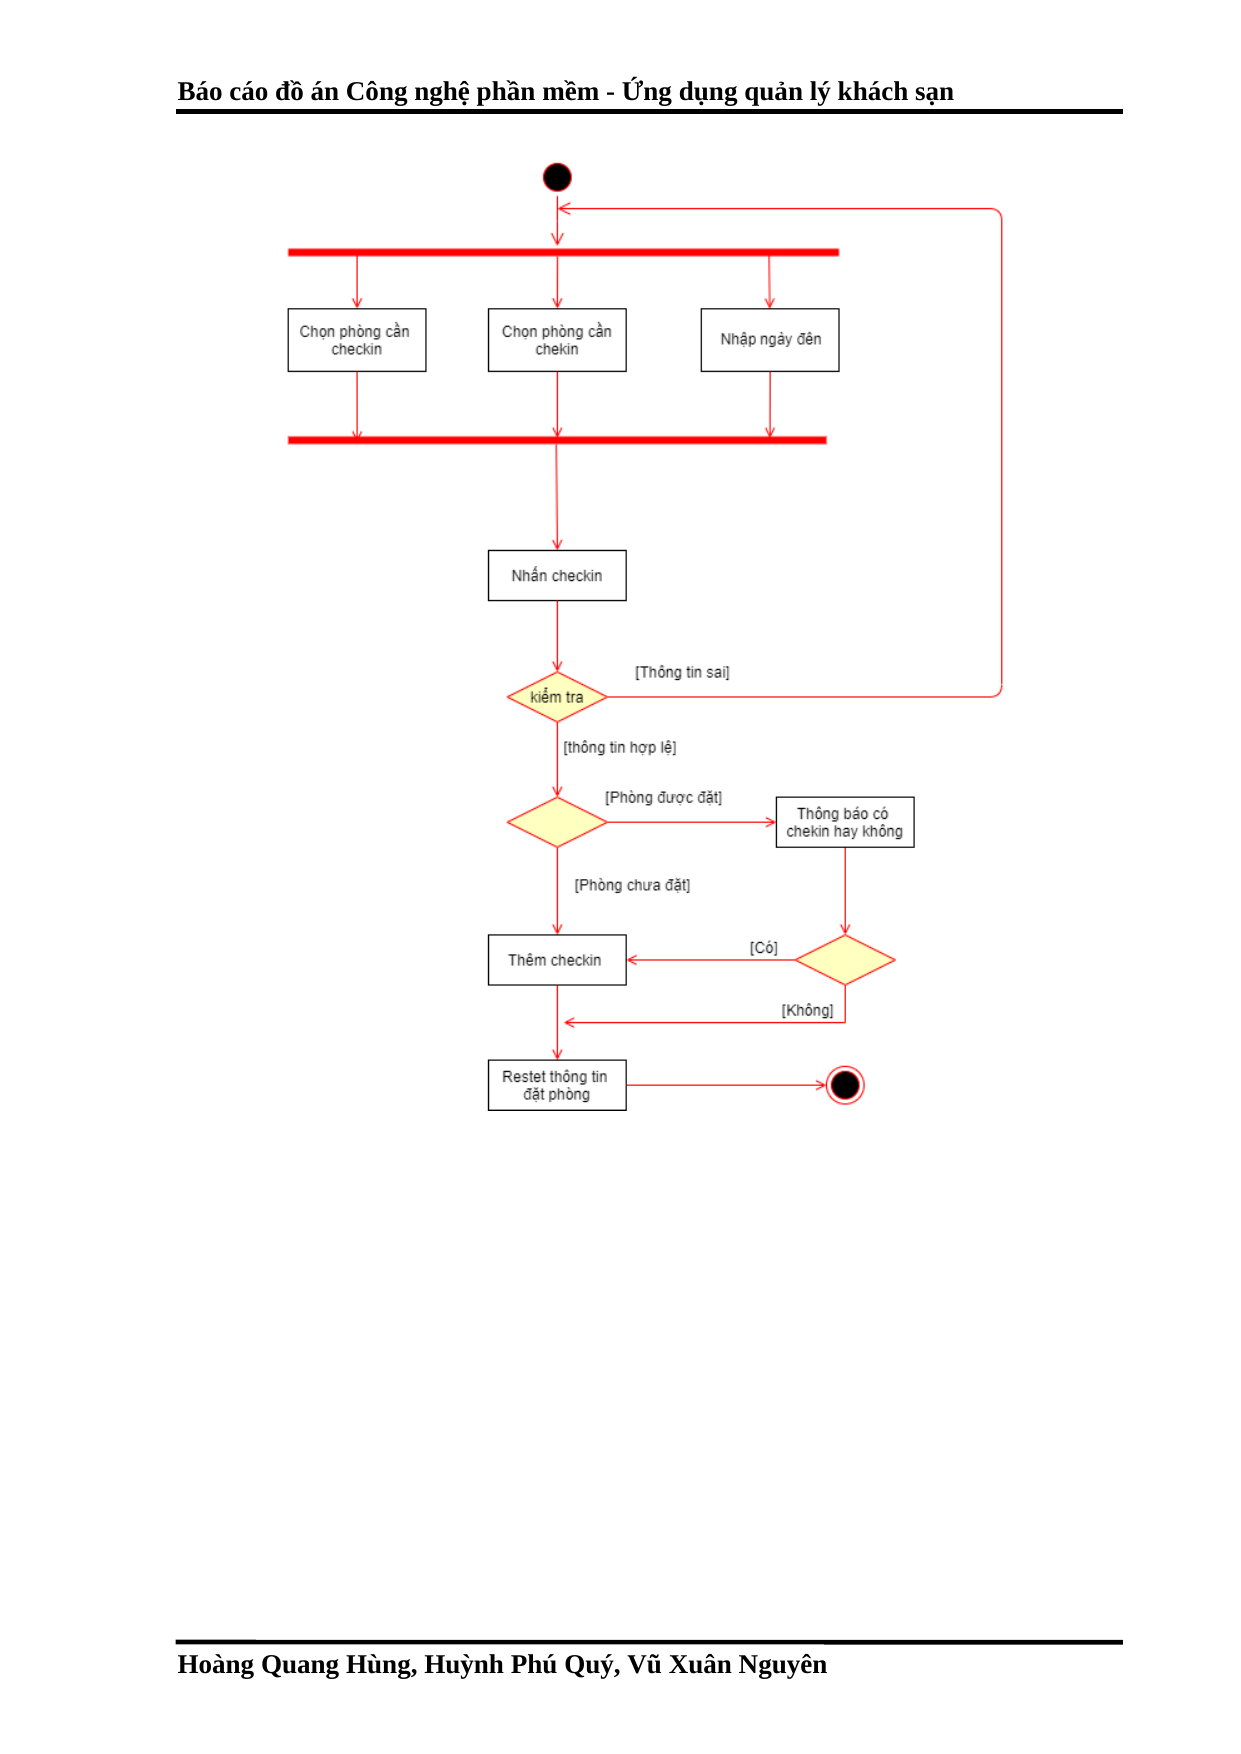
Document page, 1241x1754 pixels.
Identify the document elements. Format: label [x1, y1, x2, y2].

picture [284, 158, 1015, 1111]
